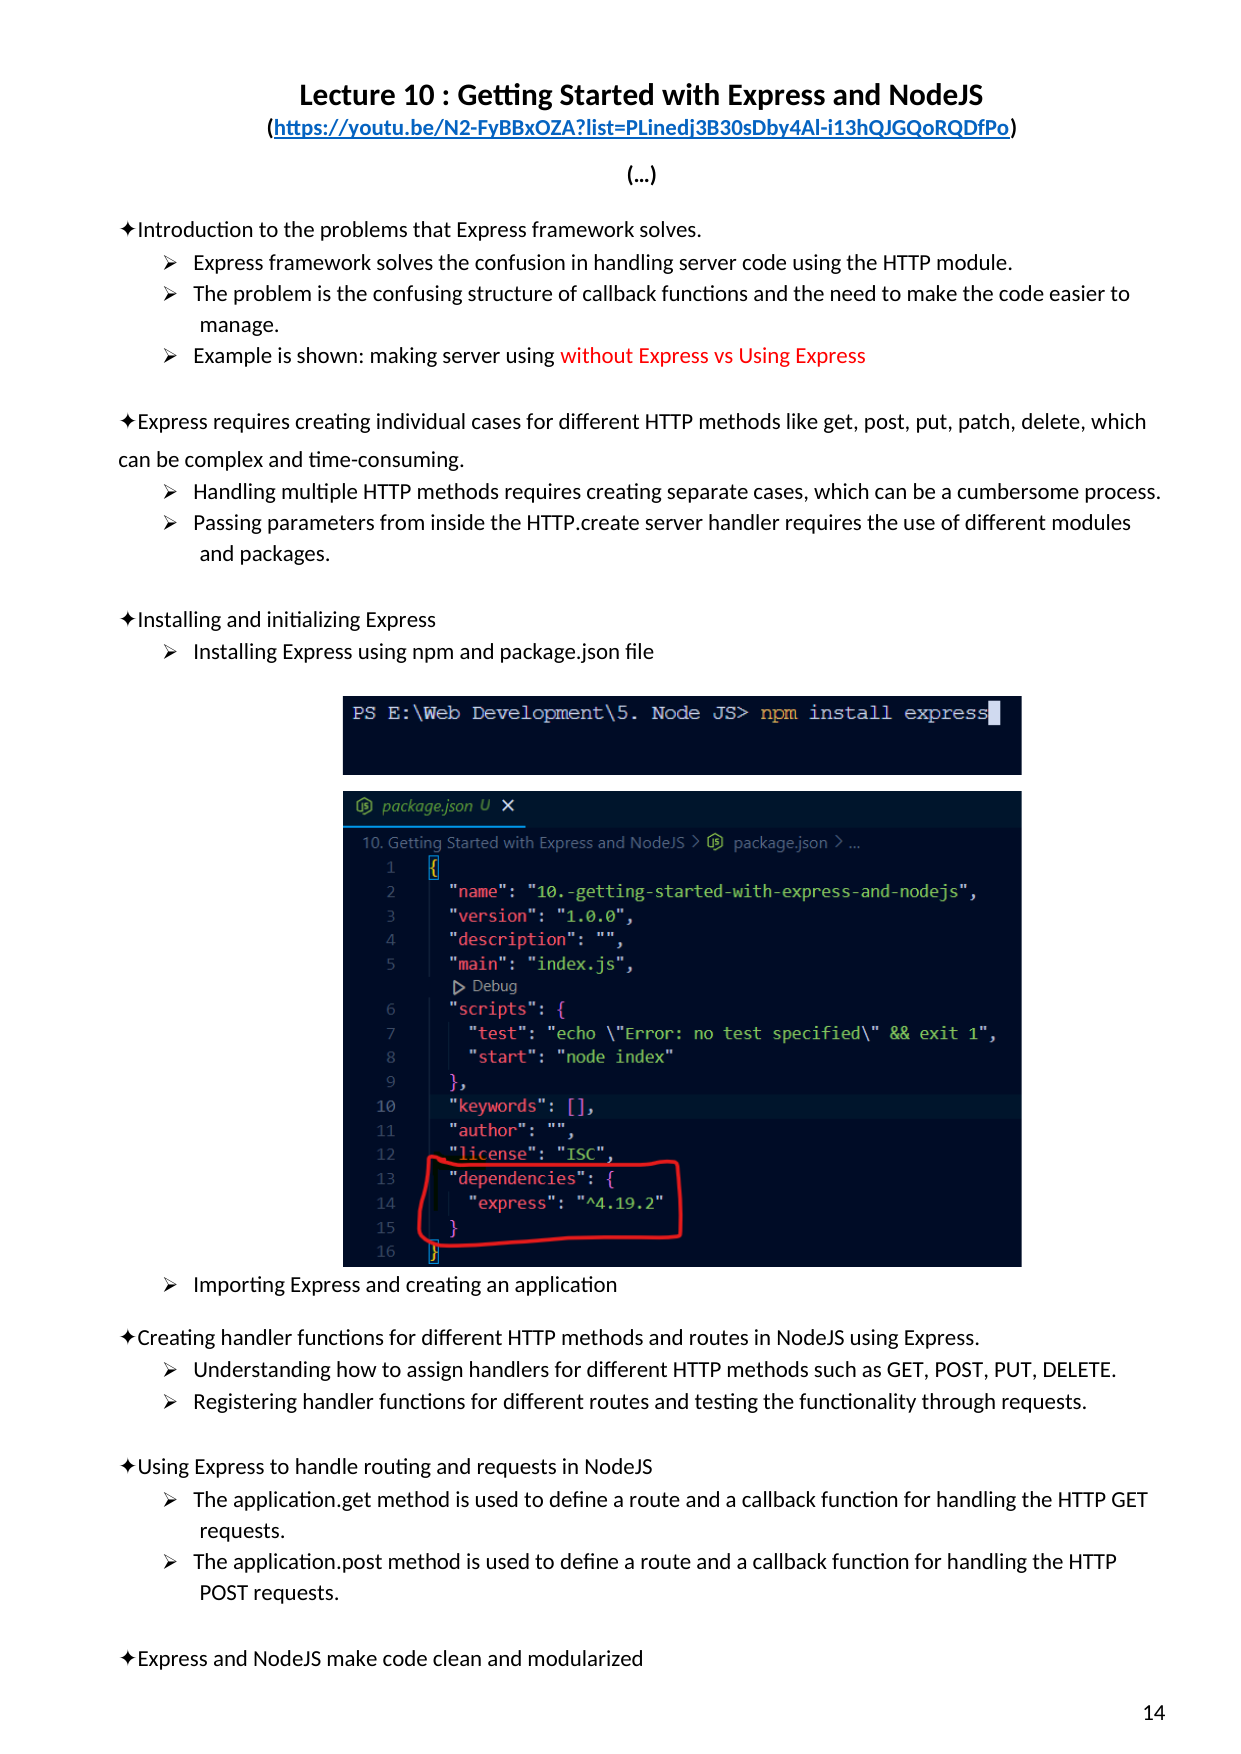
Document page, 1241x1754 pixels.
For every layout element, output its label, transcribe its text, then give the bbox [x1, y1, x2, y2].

text ✦Installing and initializing Express [118, 596, 1165, 634]
list Passing parameters from inside the HTTP.create server handler requires the use of different modules and packages. [162, 505, 1165, 567]
list Understanding how to assign handlers for different HTTP methods such as GET, POST, PUT, DELETE. [162, 1352, 1165, 1383]
list The application.get method is used to define a route and a callback function for handling the HTTP GET requests. [162, 1481, 1165, 1544]
list Installing Express using npm and package.json file [162, 634, 1165, 665]
text ✦Introduction to the problems that Express framework solves. [118, 207, 1165, 244]
text (…) [118, 160, 1165, 188]
list Example is shown: making server using without Express vs Using Express [162, 338, 1165, 369]
picture [343, 791, 1022, 1267]
text (https://youtu.be/N2-FyBBxOZA?list=PLinedj3B30sDby4Al-i13hQJGQoRQDfPo) [118, 113, 1165, 141]
picture [342, 696, 1022, 775]
text ✦Express requires creating individual cases for different HTTP methods like get, post, put, patch, delete, which can be complex and time-consuming. [118, 398, 1165, 473]
list The application.post method is used to define a route and a callback function for handling the HTTP POST requests. [162, 1544, 1165, 1606]
list Importing Express and creating an application [162, 1267, 1165, 1298]
text ✦Express and NodeJS make code clean and modularized [118, 1636, 1165, 1673]
list Registering handler functions for different routes and testing the functionality through requests. [162, 1383, 1165, 1415]
list Handling multiple HTTP methods requires creating separate cases, which can be a cumbersome process. [162, 473, 1165, 505]
list The problem is the confusing structure of callback functions and the need to make the code easier to manage. [162, 276, 1165, 338]
text ✦Using Express to handle routing and requests in NodeJS [118, 1444, 1165, 1481]
list Express framework solves the confusion in handling server code using the HTTP module. [162, 244, 1165, 276]
text ✦Creating handler functions for different HTTP methods and routes in NodeJS using Express. [118, 1315, 1165, 1352]
subtitle Lecture 10 : Getting Started with Express and NodeJS [118, 75, 1165, 113]
